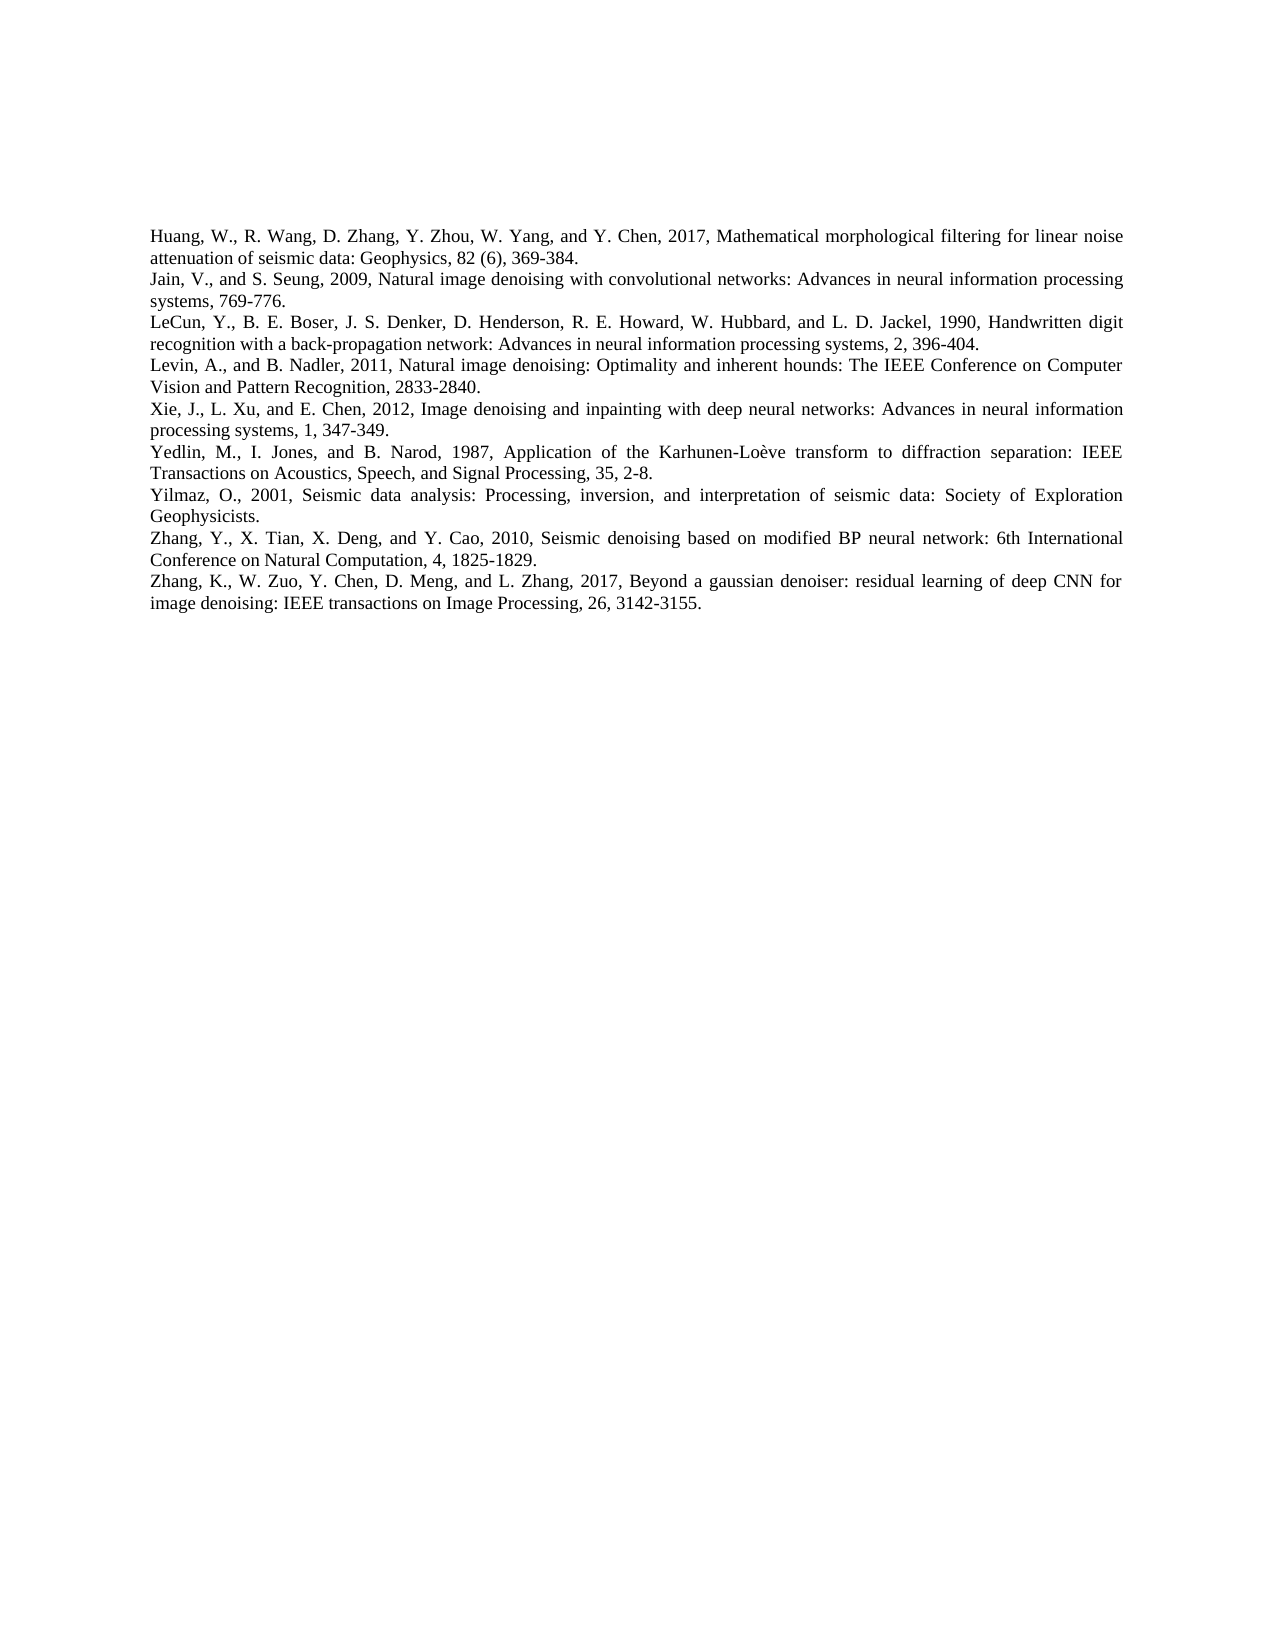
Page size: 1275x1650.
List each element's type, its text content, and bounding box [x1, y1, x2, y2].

text Huang, W., R. Wang, D. Zhang, Y. Zhou, W. Yang, and Y. Chen, 2017, Mathematical morphological filtering for linear noise attenuation of seismic data: Geophysics, 82 (6), 369-384. [150, 225, 1125, 268]
text Yedlin, M., I. Jones, and B. Narod, 1987, Application of the Karhunen-Loève transform to diffraction separation: IEEE Transactions on Acoustics, Speech, and Signal Processing, 35, 2-8. [150, 441, 1125, 484]
text Xie, J., L. Xu, and E. Chen, 2012, Image denoising and inpainting with deep neural networks: Advances in neural information processing systems, 1, 347-349. [150, 397, 1125, 441]
text Jain, V., and S. Seung, 2009, Natural image denoising with convolutional networks: Advances in neural information processing systems, 769-776. [150, 268, 1125, 311]
text Zhang, K., W. Zuo, Y. Chen, D. Meng, and L. Zhang, 2017, Beyond a gaussian denoiser: residual learning of deep CNN for image denoising: IEEE transactions on Image Processing, 26, 3142-3155. [150, 570, 1125, 613]
text Zhang, Y., X. Tian, X. Deng, and Y. Cao, 2010, Seismic denoising based on modified BP neural network: 6th International Conference on Natural Computation, 4, 1825-1829. [150, 527, 1125, 570]
text Levin, A., and B. Nadler, 2011, Natural image denoising: Optimality and inherent hounds: The IEEE Conference on Computer Vision and Pattern Recognition, 2833-2840. [150, 354, 1125, 397]
text Yilmaz, O., 2001, Seismic data analysis: Processing, inversion, and interpretation of seismic data: Society of Exploration Geophysicists. [150, 484, 1125, 527]
text LeCun, Y., B. E. Boser, J. S. Denker, D. Henderson, R. E. Howard, W. Hubbard, and L. D. Jackel, 1990, Handwritten digit recognition with a back-propagation network: Advances in neural information processing systems, 2, 396-404. [150, 311, 1125, 354]
